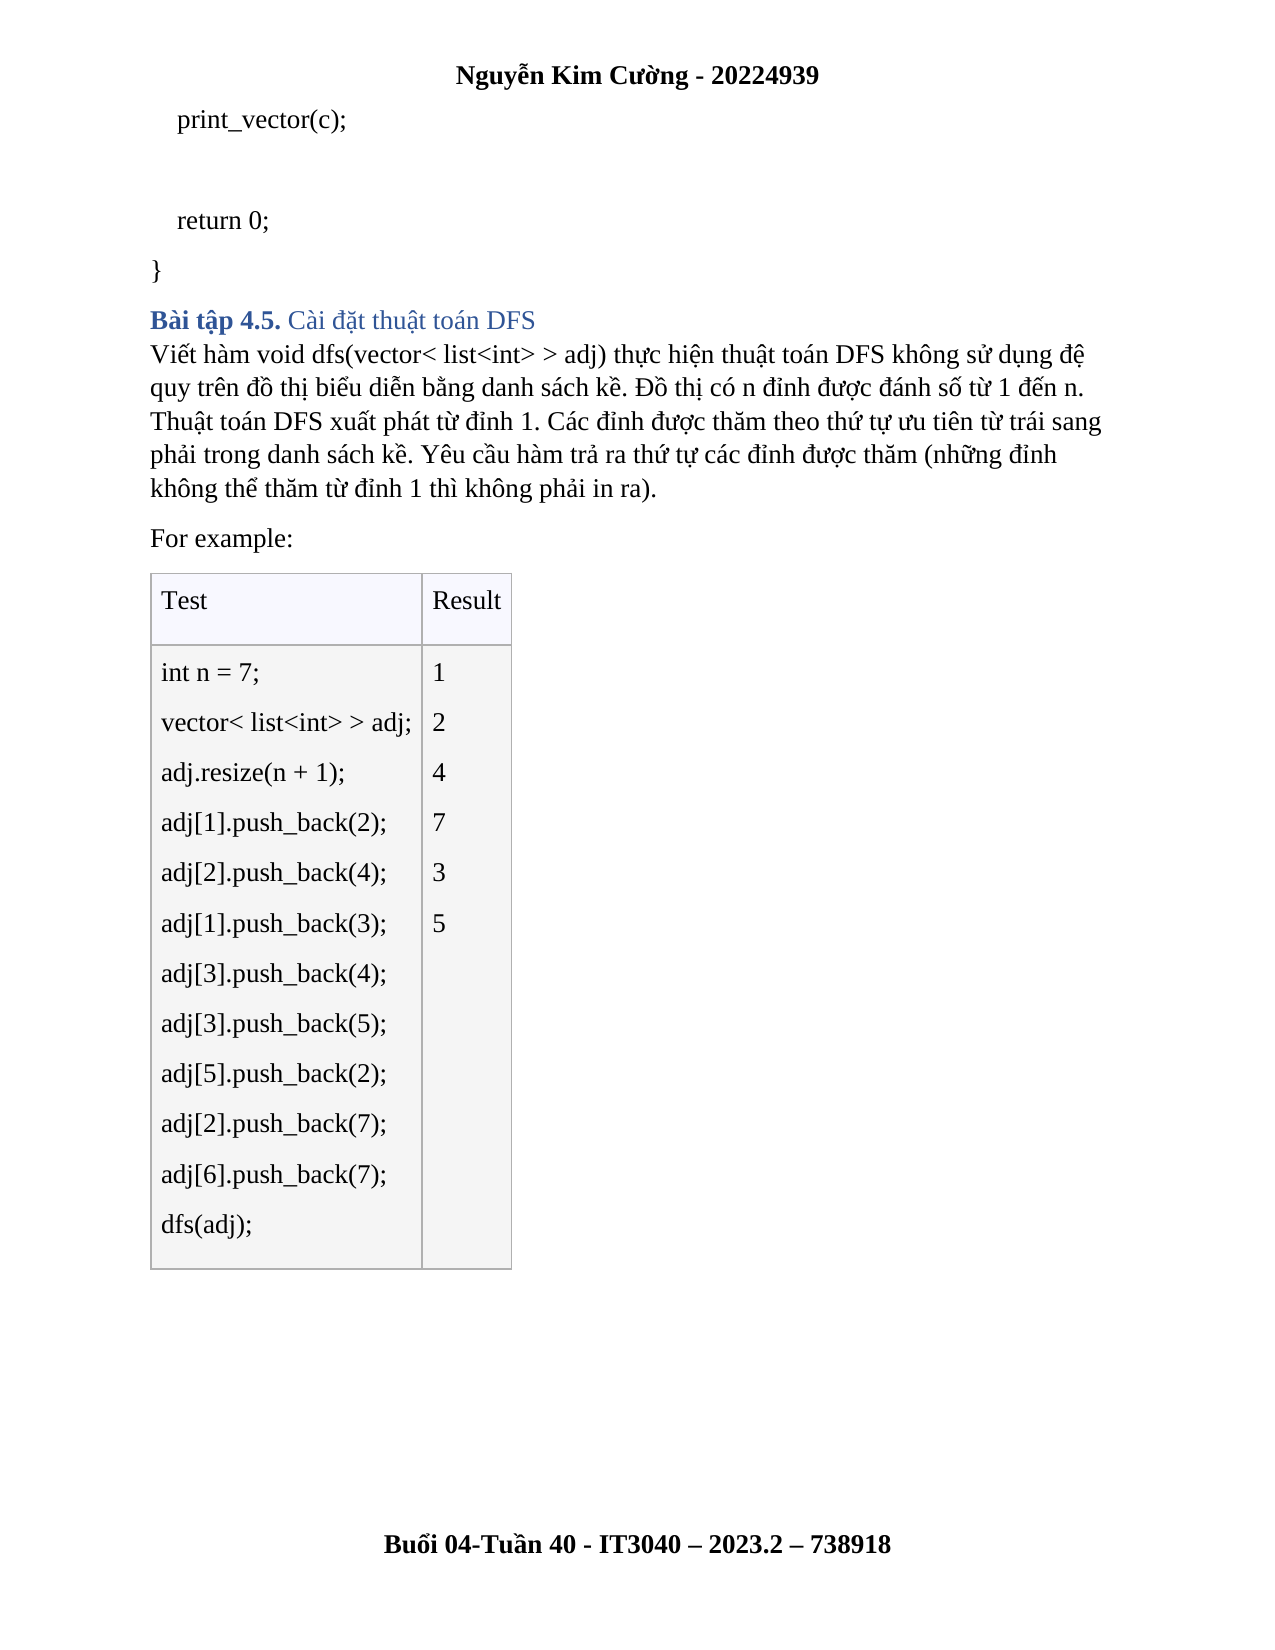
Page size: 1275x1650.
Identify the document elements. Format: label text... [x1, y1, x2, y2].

table_header Result [423, 574, 511, 644]
table_header Test [152, 574, 421, 644]
text For example: [150, 522, 1125, 553]
subtitle Bài tập 4.5. Cài đặt thuật toán DFS [150, 304, 1125, 335]
text Viết hàm void dfs(vector< list<int> > adj) thực hiện thuật toán DFS không sử dụng đệ quy trên đồ thị biểu diễn bằng danh sách kề. Đồ thị có n đỉnh được đánh số từ 1 đến n. Thuật toán DFS xuất phát từ đỉnh 1. Các đỉnh được thăm theo thứ tự ưu tiên từ trái sang phải trong danh sách kề. Yêu cầu hàm trả ra thứ tự các đỉnh được thăm (những đỉnh không thể thăm từ đỉnh 1 thì không phải in ra). [150, 338, 1125, 503]
text } [150, 254, 1125, 285]
text print_vector(c); [150, 103, 1125, 134]
table_cell int n = 7; vector< list<int> > adj; adj.resize(n + 1); adj[1].push_back(2); adj[2].push_back(4); adj[1].push_back(3); adj[3].push_back(4); adj[3].push_back(5); adj[5].push_back(2); adj[2].push_back(7); adj[6].push_back(7); dfs(adj); [152, 646, 421, 1268]
table_cell 1 2 4 7 3 5 [423, 646, 511, 1268]
text return 0; [150, 204, 1125, 235]
